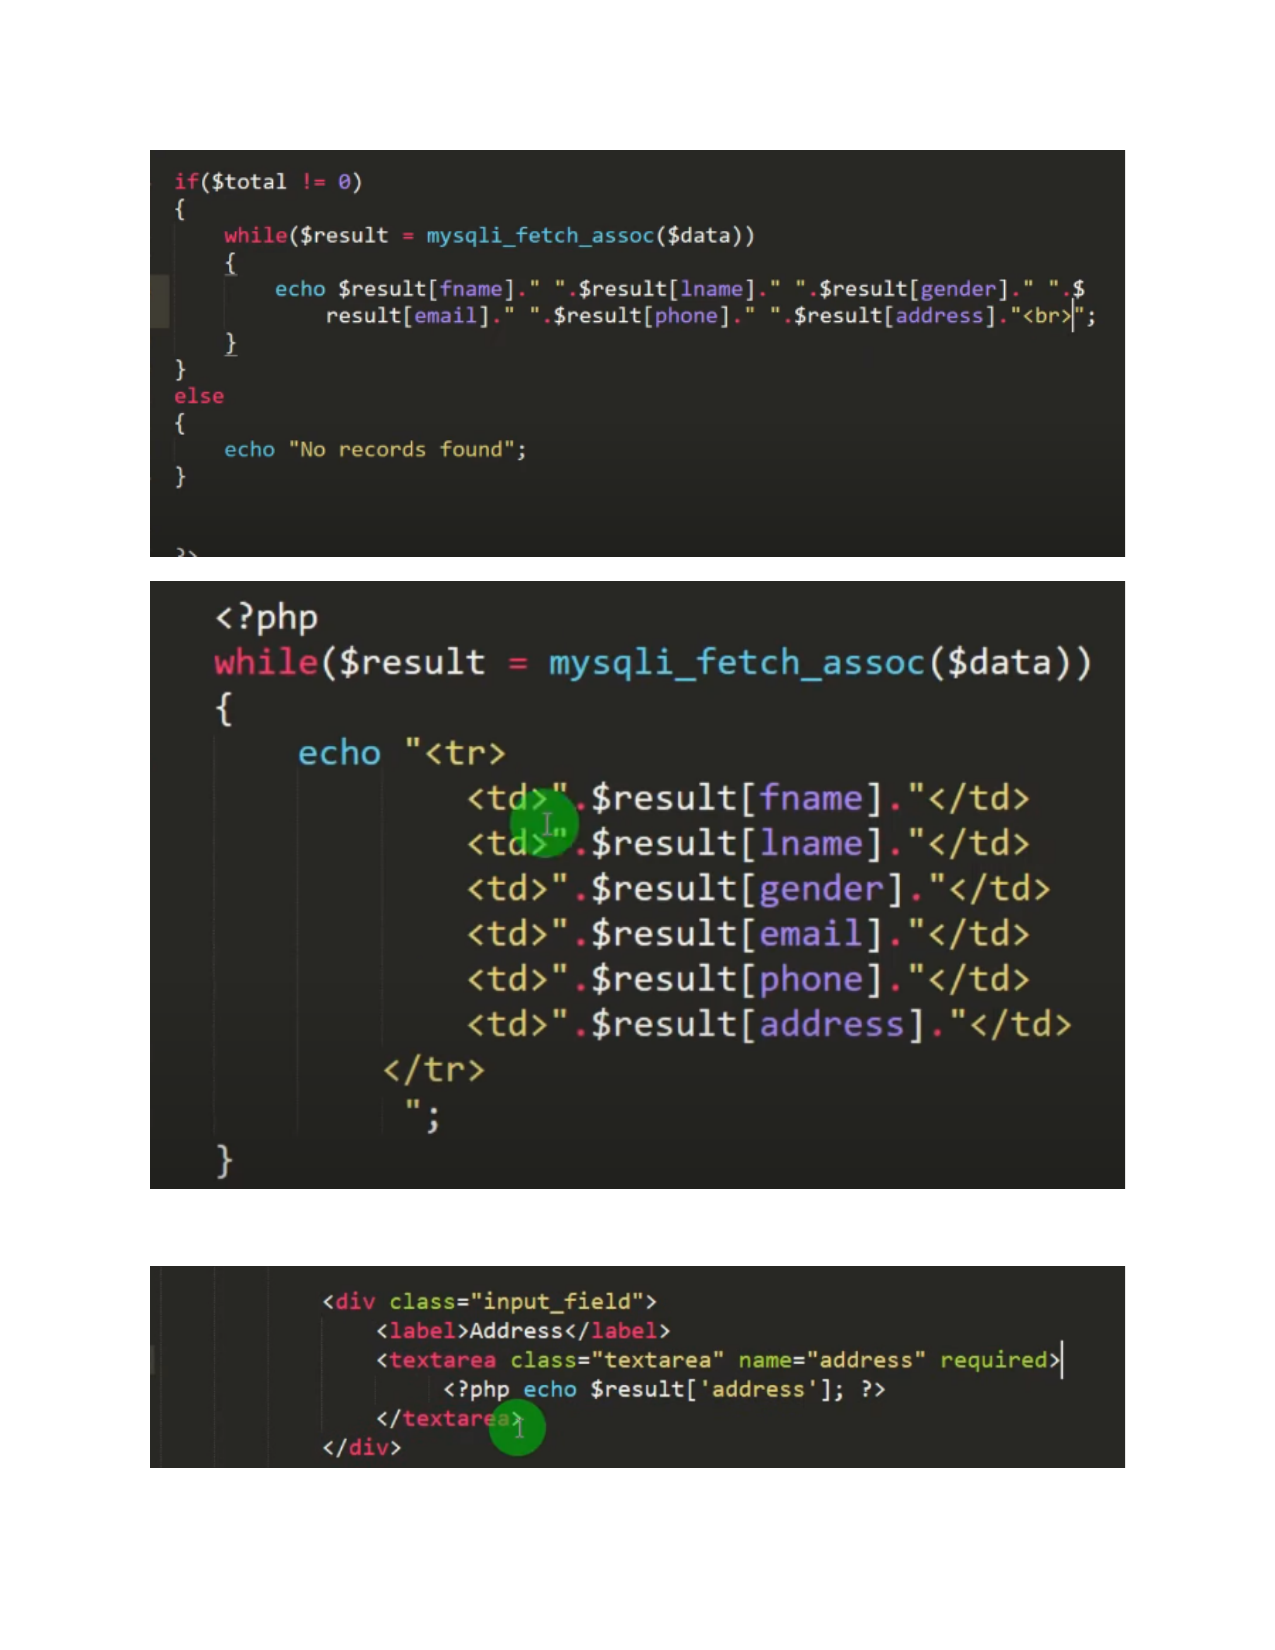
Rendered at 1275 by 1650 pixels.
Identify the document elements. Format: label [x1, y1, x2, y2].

picture [150, 1266, 1125, 1468]
picture [150, 581, 1125, 1189]
picture [150, 150, 1125, 557]
